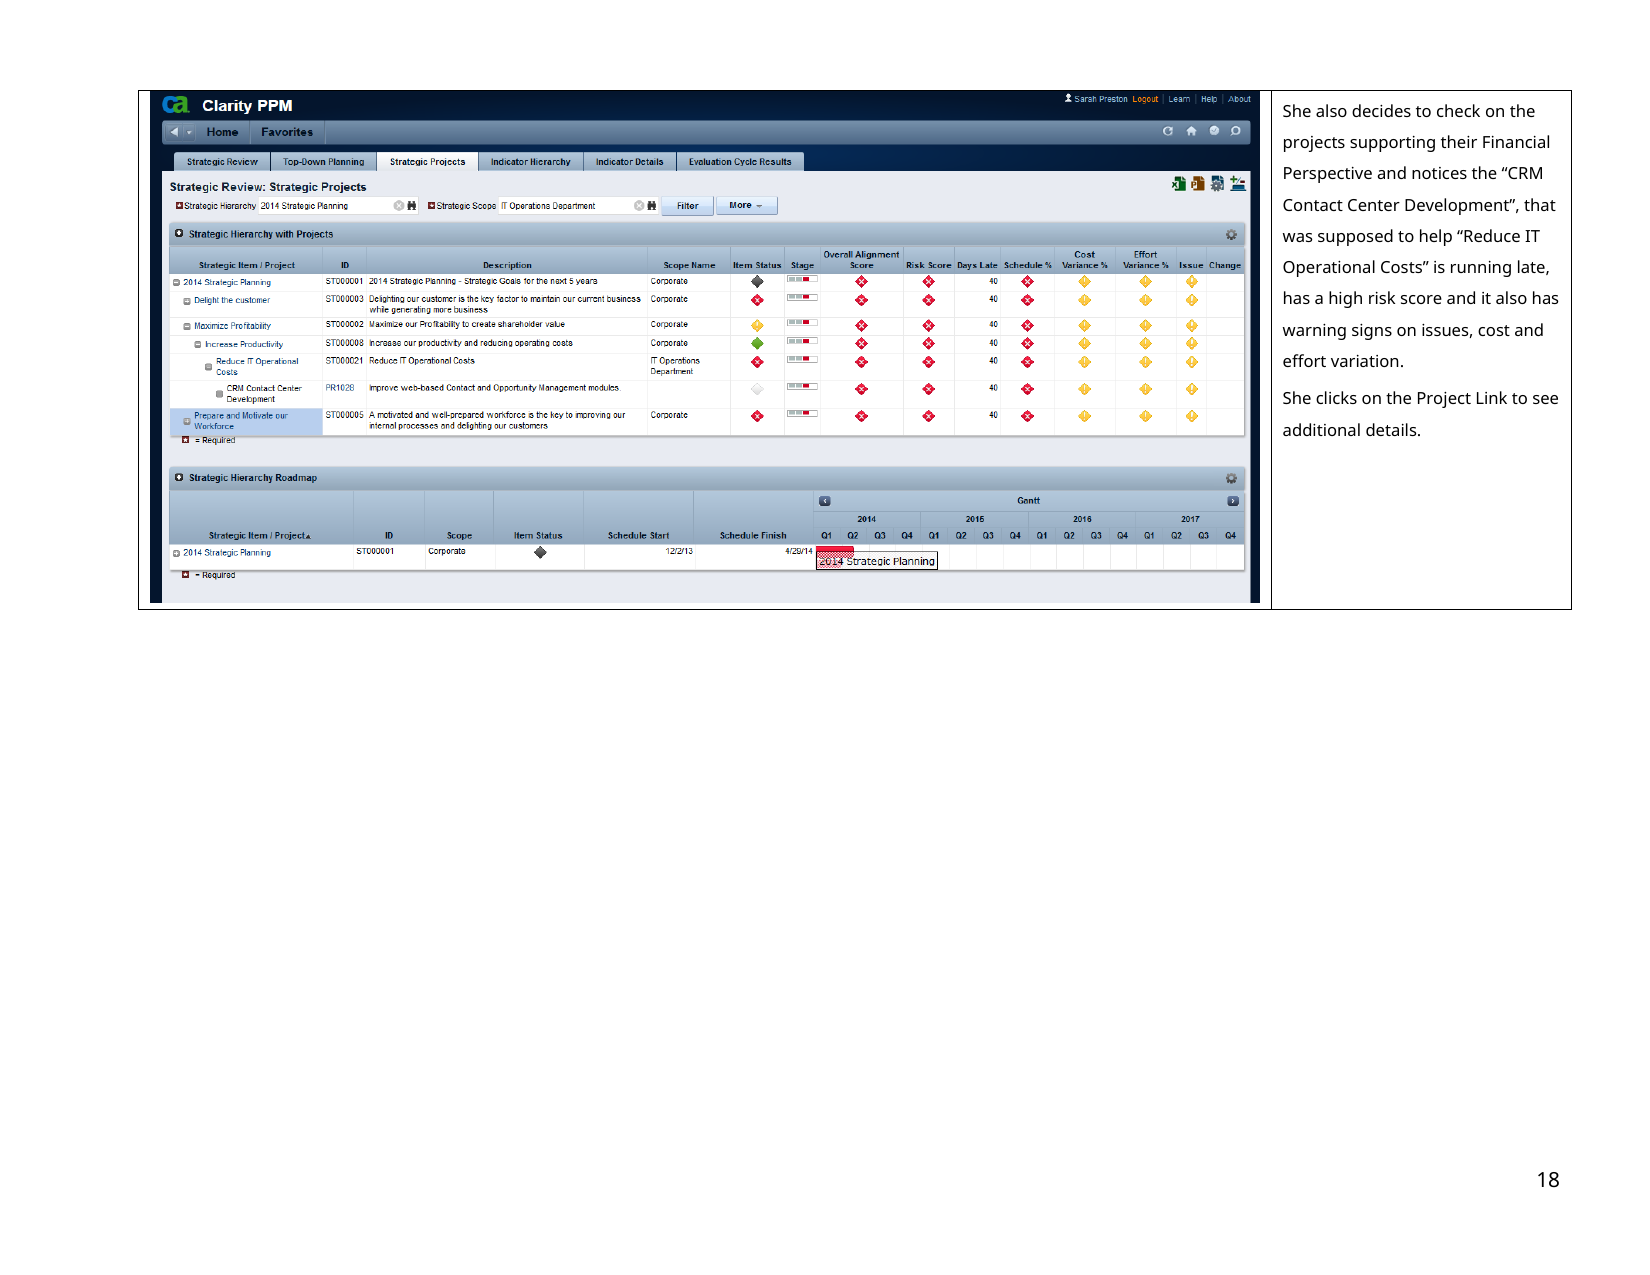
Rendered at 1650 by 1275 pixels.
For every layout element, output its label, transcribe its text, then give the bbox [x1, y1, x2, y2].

picture [150, 91, 1260, 603]
table_cell She also decides to check on the projects supporting their Financial Perspective and notices the “CRM Contact Center Development”, that was supposed to help “Reduce IT Operational Costs” is running late, has a high risk score and it also has warning signs on issues, cost and effort variation. She clicks on the Project Link to see additional details. [1272, 91, 1571, 609]
table_cell [139, 91, 1271, 609]
